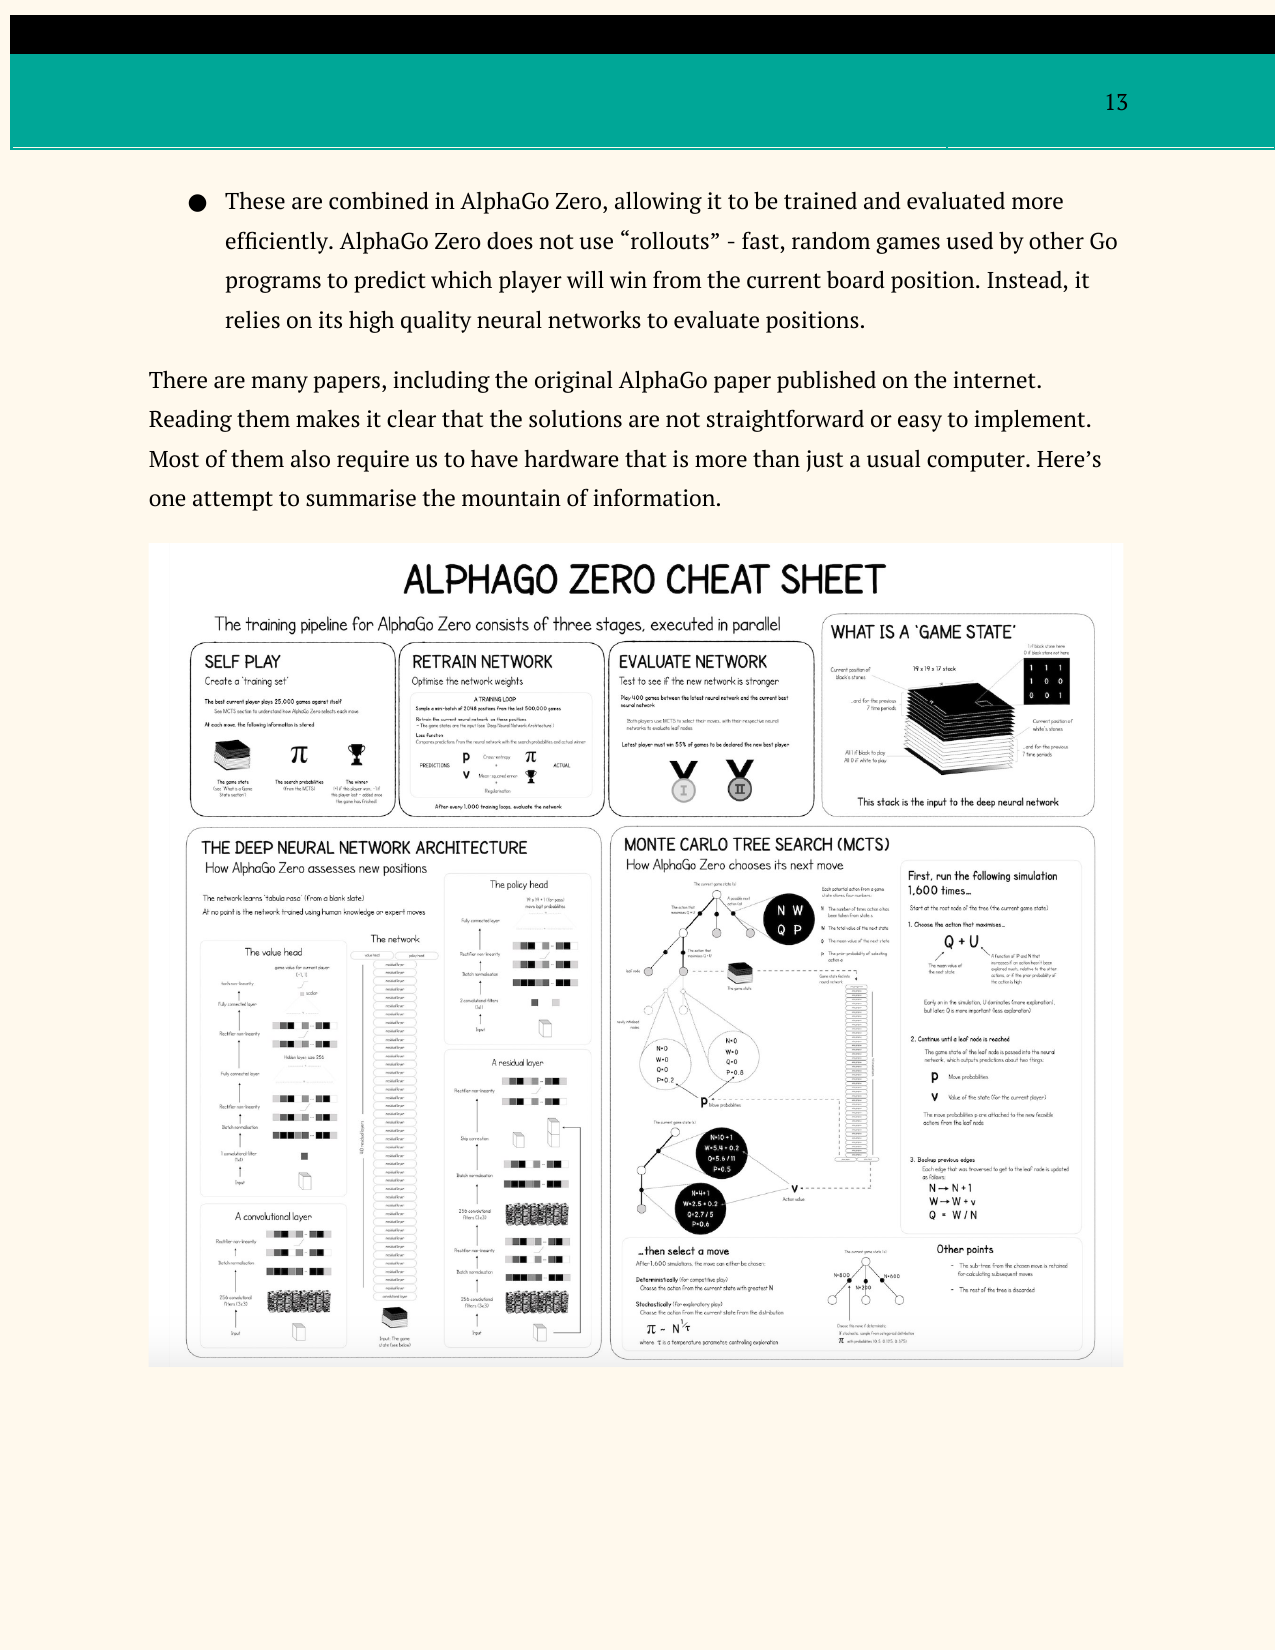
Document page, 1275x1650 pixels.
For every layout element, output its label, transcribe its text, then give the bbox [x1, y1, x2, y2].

picture [148, 543, 1124, 1367]
text There are many papers, including the original AlphaGo paper published on the internet. Reading them makes it clear that the solutions are not straightforward or easy to implement. Most of them also require us to have hardware that is more than just a usual computer. Here’s one attempt to summarise the mountain of information. [148, 364, 1127, 513]
list These are combined in AlphaGo Zero, allowing it to be trained and evaluated more efficiently. AlphaGo Zero does not use “rollouts” - fast, random games used by other Go programs to predict which player will win from the current board position. Instead, it relies on its high quality neural networks to evaluate positions. [187, 186, 1127, 335]
